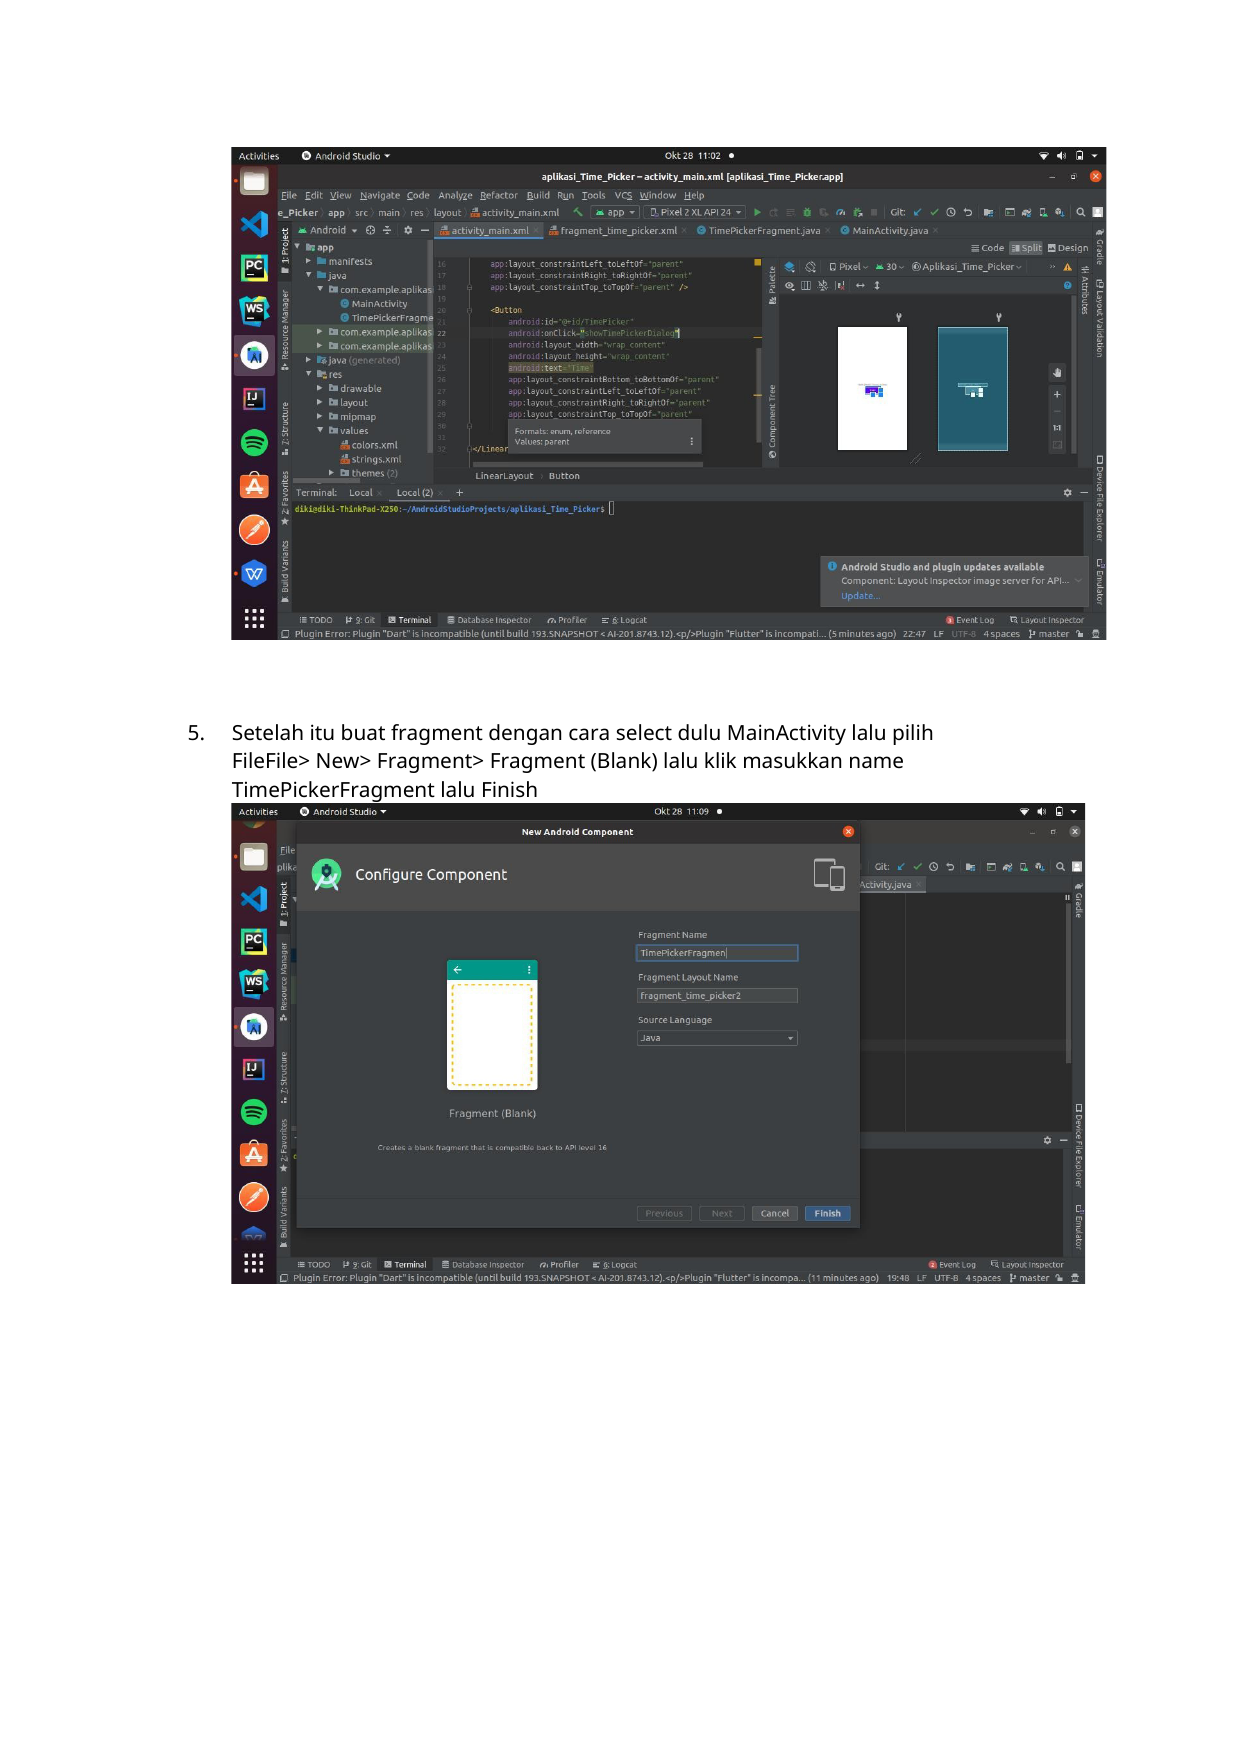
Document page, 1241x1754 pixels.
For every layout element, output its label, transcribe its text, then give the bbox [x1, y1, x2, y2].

list Setelah itu buat fragment dengan cara select dulu MainActivity lalu pilih FileFile> New> Fragment> Fragment (Blank) lalu klik masukkan name TimePickerFragment lalu Finish [187, 718, 988, 803]
picture [231, 147, 1107, 640]
picture [231, 803, 1085, 1284]
